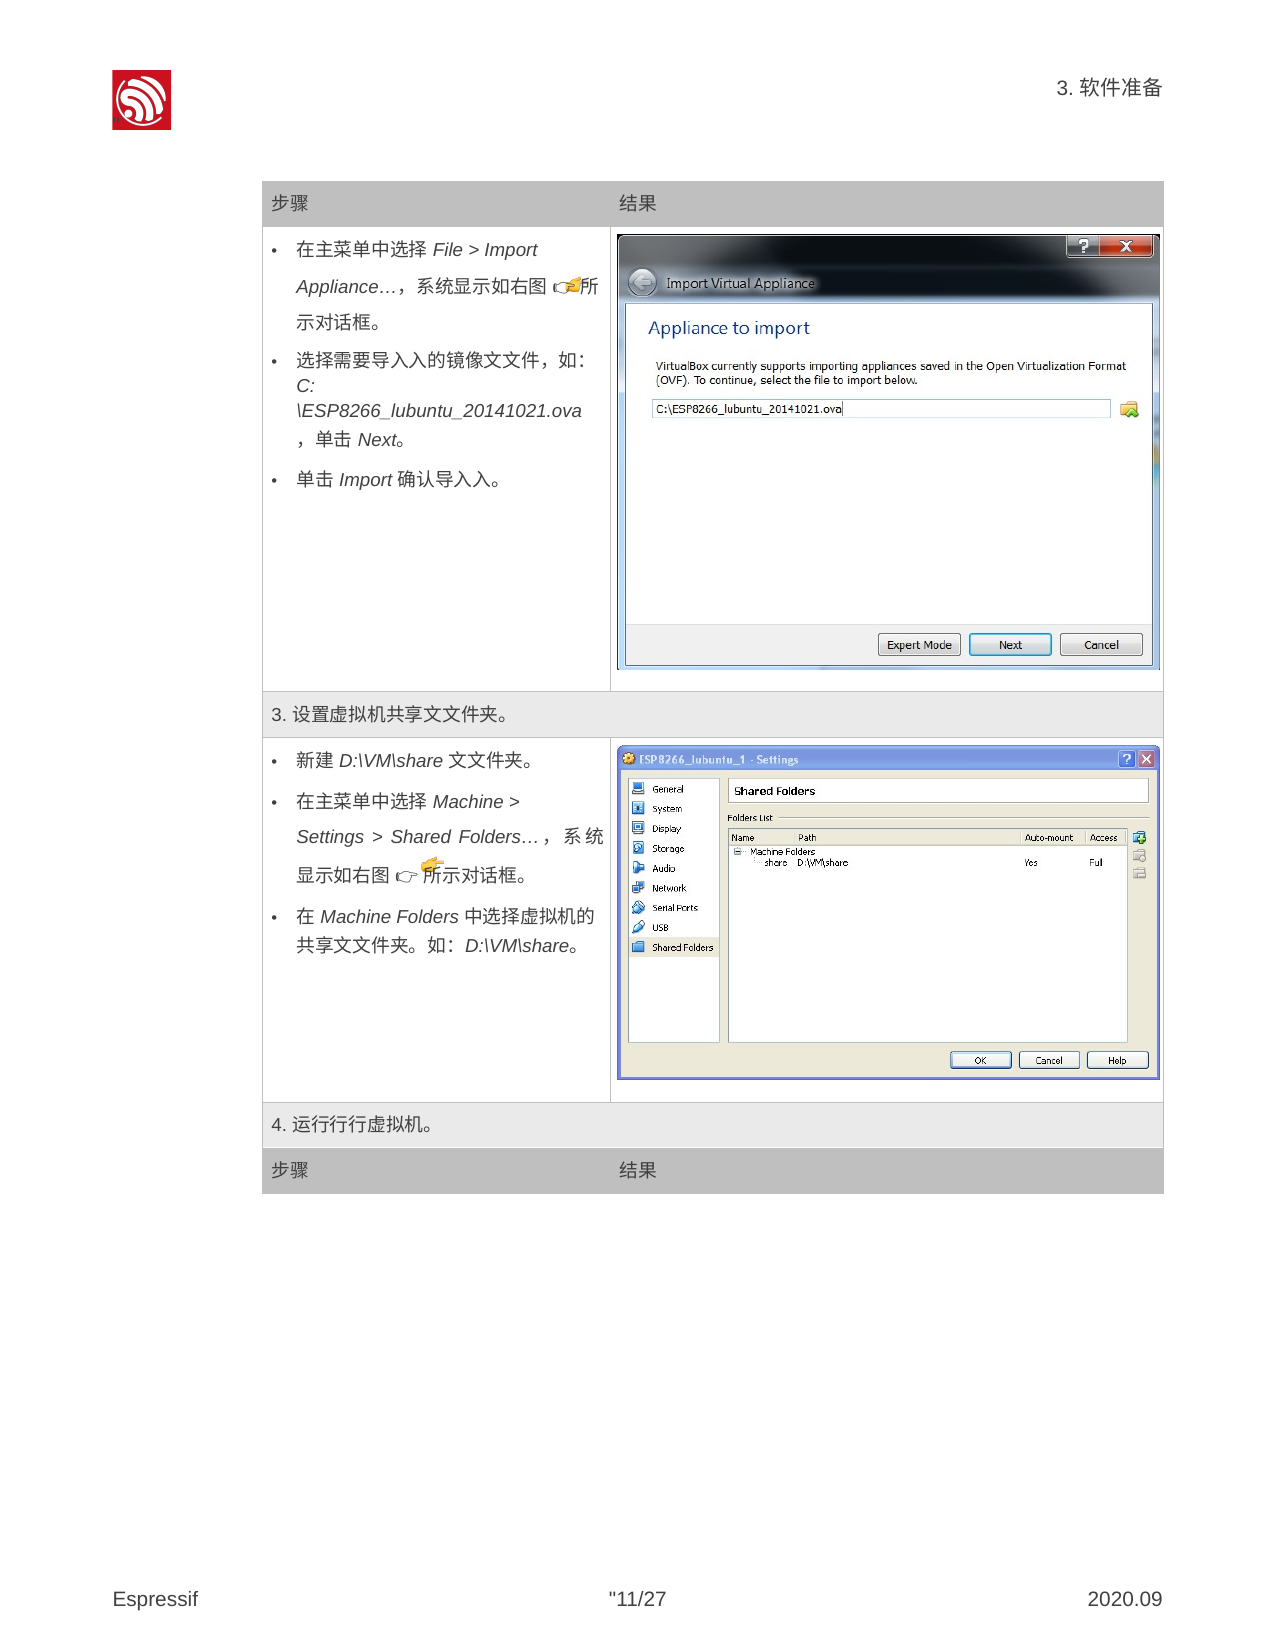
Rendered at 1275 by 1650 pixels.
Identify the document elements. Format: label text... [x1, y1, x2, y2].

table_cell 3. 设置虚拟机共享⽂文件夹。 [263, 692, 1163, 737]
picture [617, 234, 1160, 670]
table_cell [611, 738, 1163, 1102]
table_cell 新建 D:\VM\share ⽂文件夹。 在主菜单中选择 Machine > Settings > Shared Folders…，系统显示如右图 👉 所示对话框。 在 Machine Folders 中选择虚拟机的共享⽂文件夹。如：D:\VM\share。 [263, 738, 610, 1102]
picture [112, 70, 172, 130]
table_cell 结果 [611, 1149, 1163, 1193]
table_header 步骤 [263, 182, 610, 226]
table_cell 在主菜单中选择 File > Import Appliance…，系统显示如右图 👉 所示对话框。 选择需要导⼊入的镜像⽂文件，如：C: \ESP8266_lubuntu_20141021.ova ，单击 Next。 单击 Import 确认导⼊入。 [263, 227, 610, 691]
picture [617, 745, 1160, 1080]
table_header 结果 [611, 182, 1163, 226]
table_cell 步骤 [263, 1149, 610, 1193]
table_cell [611, 227, 1163, 691]
table_cell 4. 运⾏行行虚拟机。 [263, 1103, 1163, 1147]
